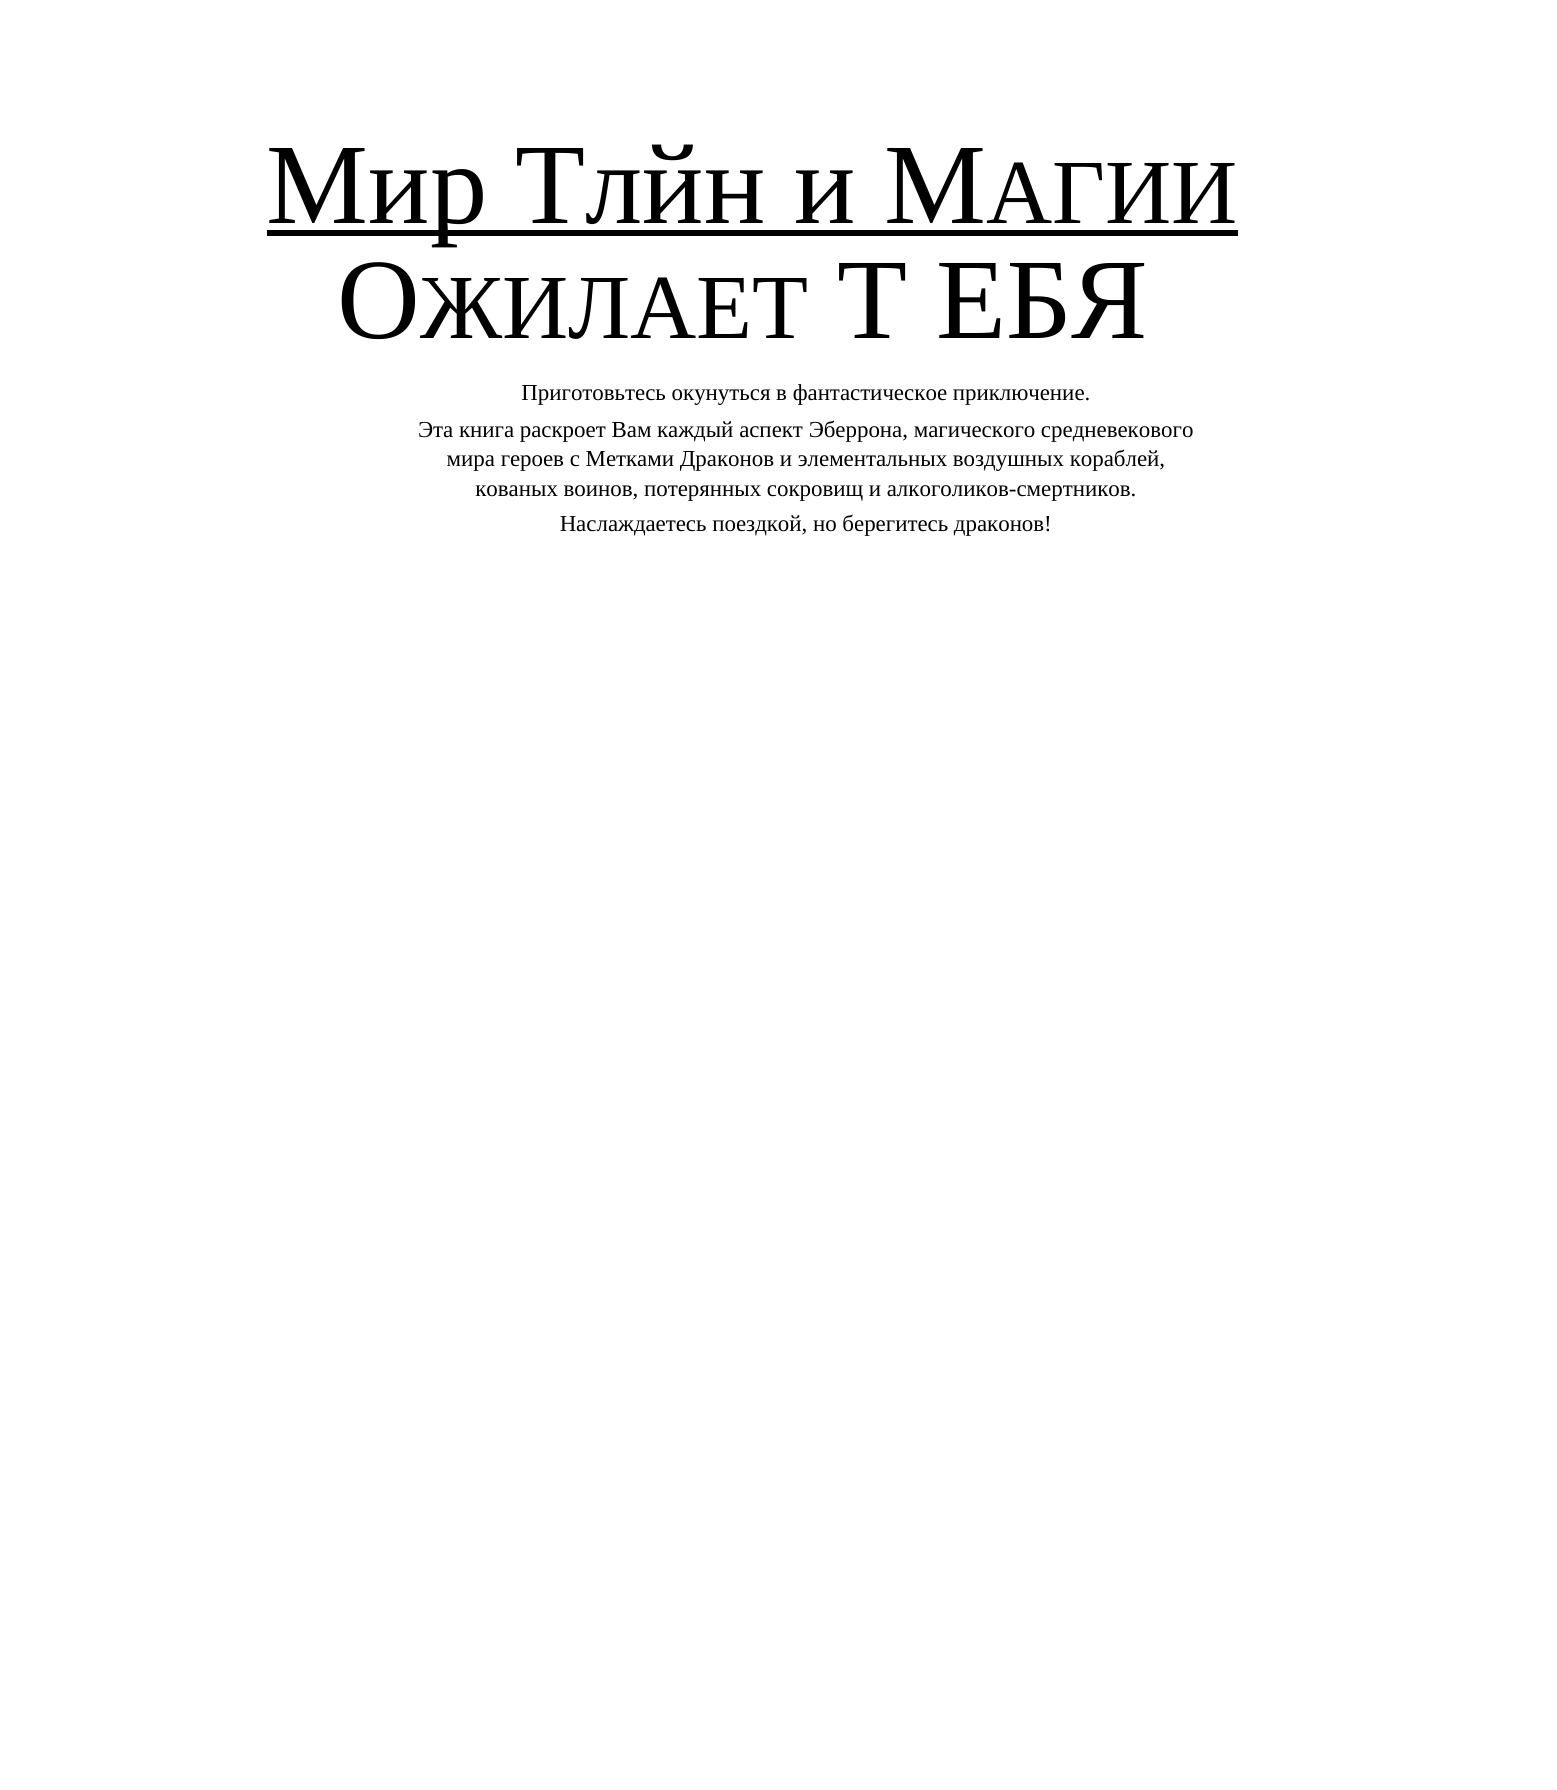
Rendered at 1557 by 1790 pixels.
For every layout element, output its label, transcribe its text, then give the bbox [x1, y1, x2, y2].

text Ожилает Т ЕБЯ [337, 247, 1339, 361]
text Эта книга раскроет Вам каждый аспект Эберрона, магического средневекового мира героев с Метками Драконов и элементальных воздушных кораблей, кованых воинов, потерянных сокровищ и алкоголиков-смертников. [273, 413, 1339, 502]
text Приготовьтесь окунуться в фантастическое приключение. [273, 382, 1339, 405]
text Мир Тлйн и Магии [267, 132, 1339, 247]
text Наслаждаетесь поездкой, но берегитесь драконов! [273, 513, 1339, 536]
